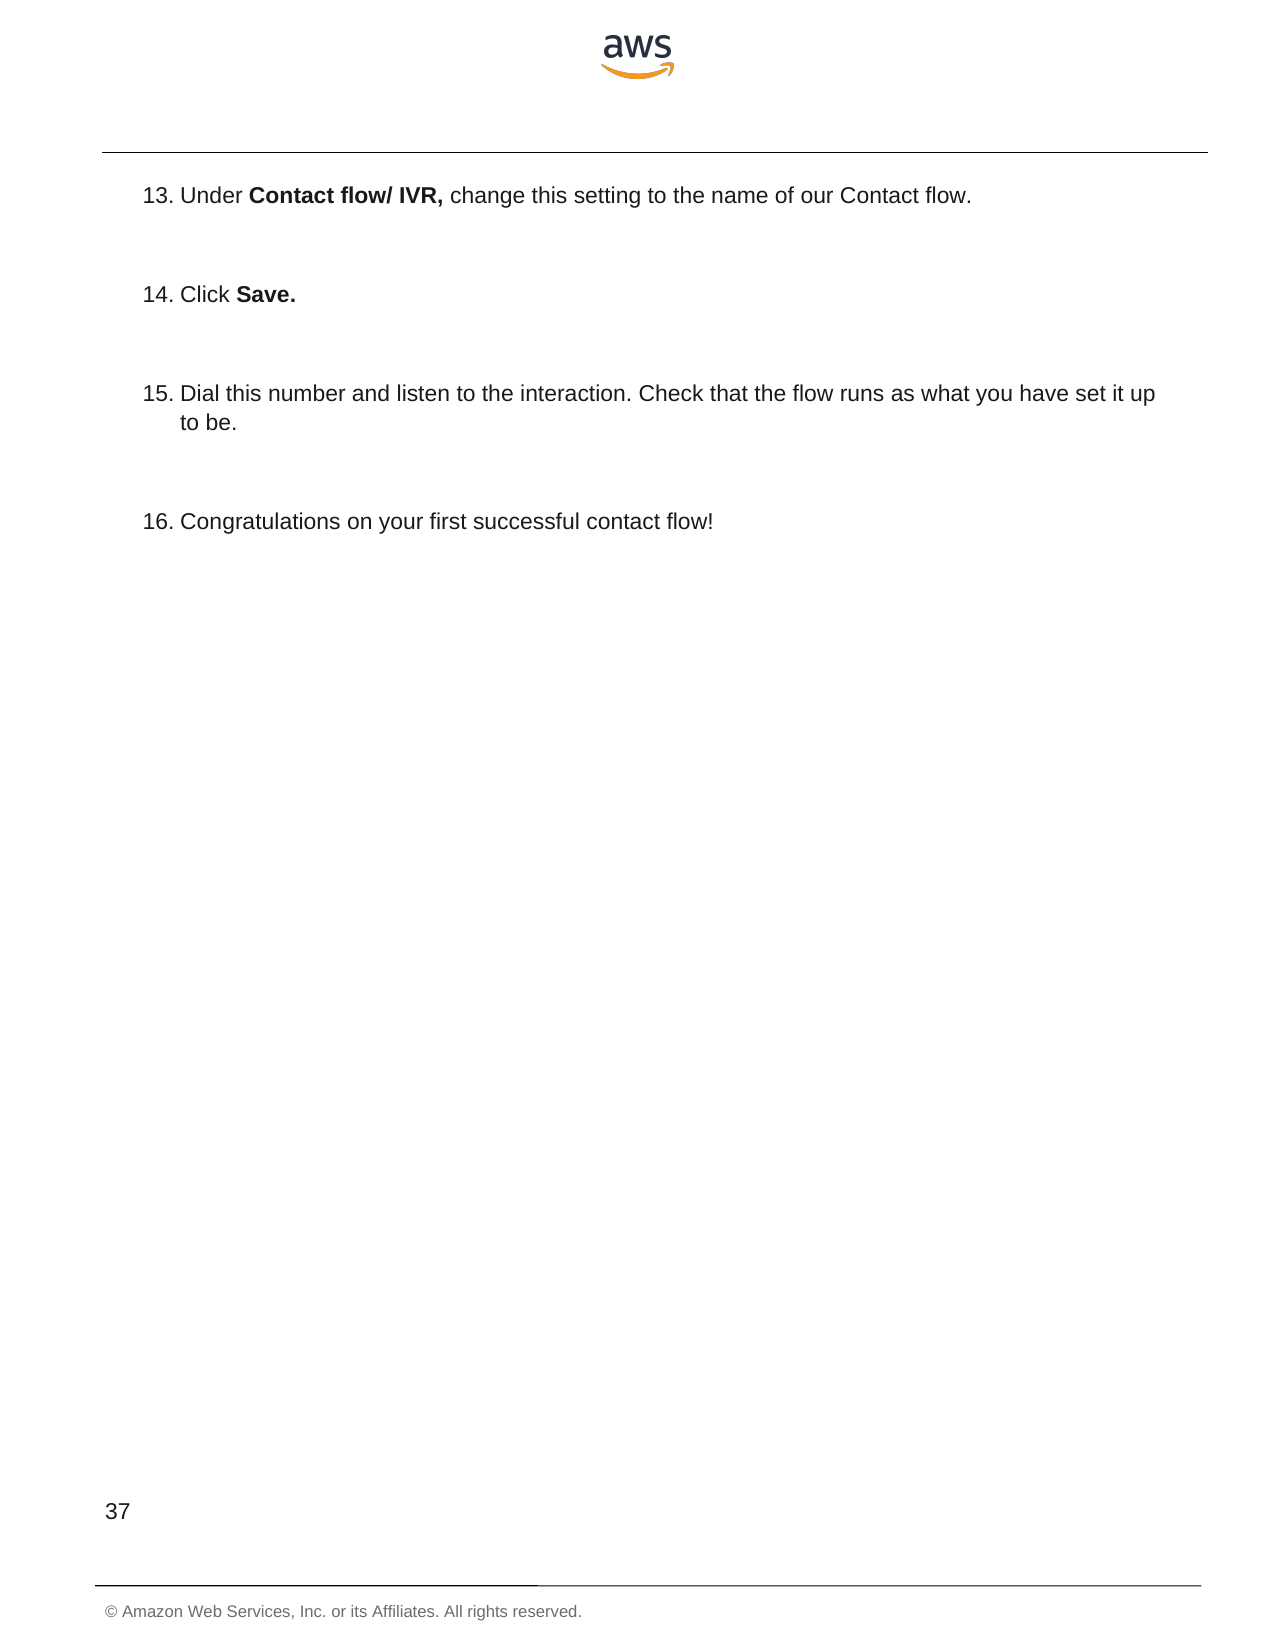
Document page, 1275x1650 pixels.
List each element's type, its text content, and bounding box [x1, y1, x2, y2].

list Congratulations on your first successful contact flow! [142, 508, 1170, 534]
list Under Contact flow/ IVR, change this setting to the name of our Contact flow. [142, 182, 1170, 208]
list Click Save. [142, 281, 1170, 307]
list Dial this number and listen to the interaction. Check that the flow runs as what you have set it up to be. [142, 380, 1170, 435]
picture [601, 35, 674, 79]
